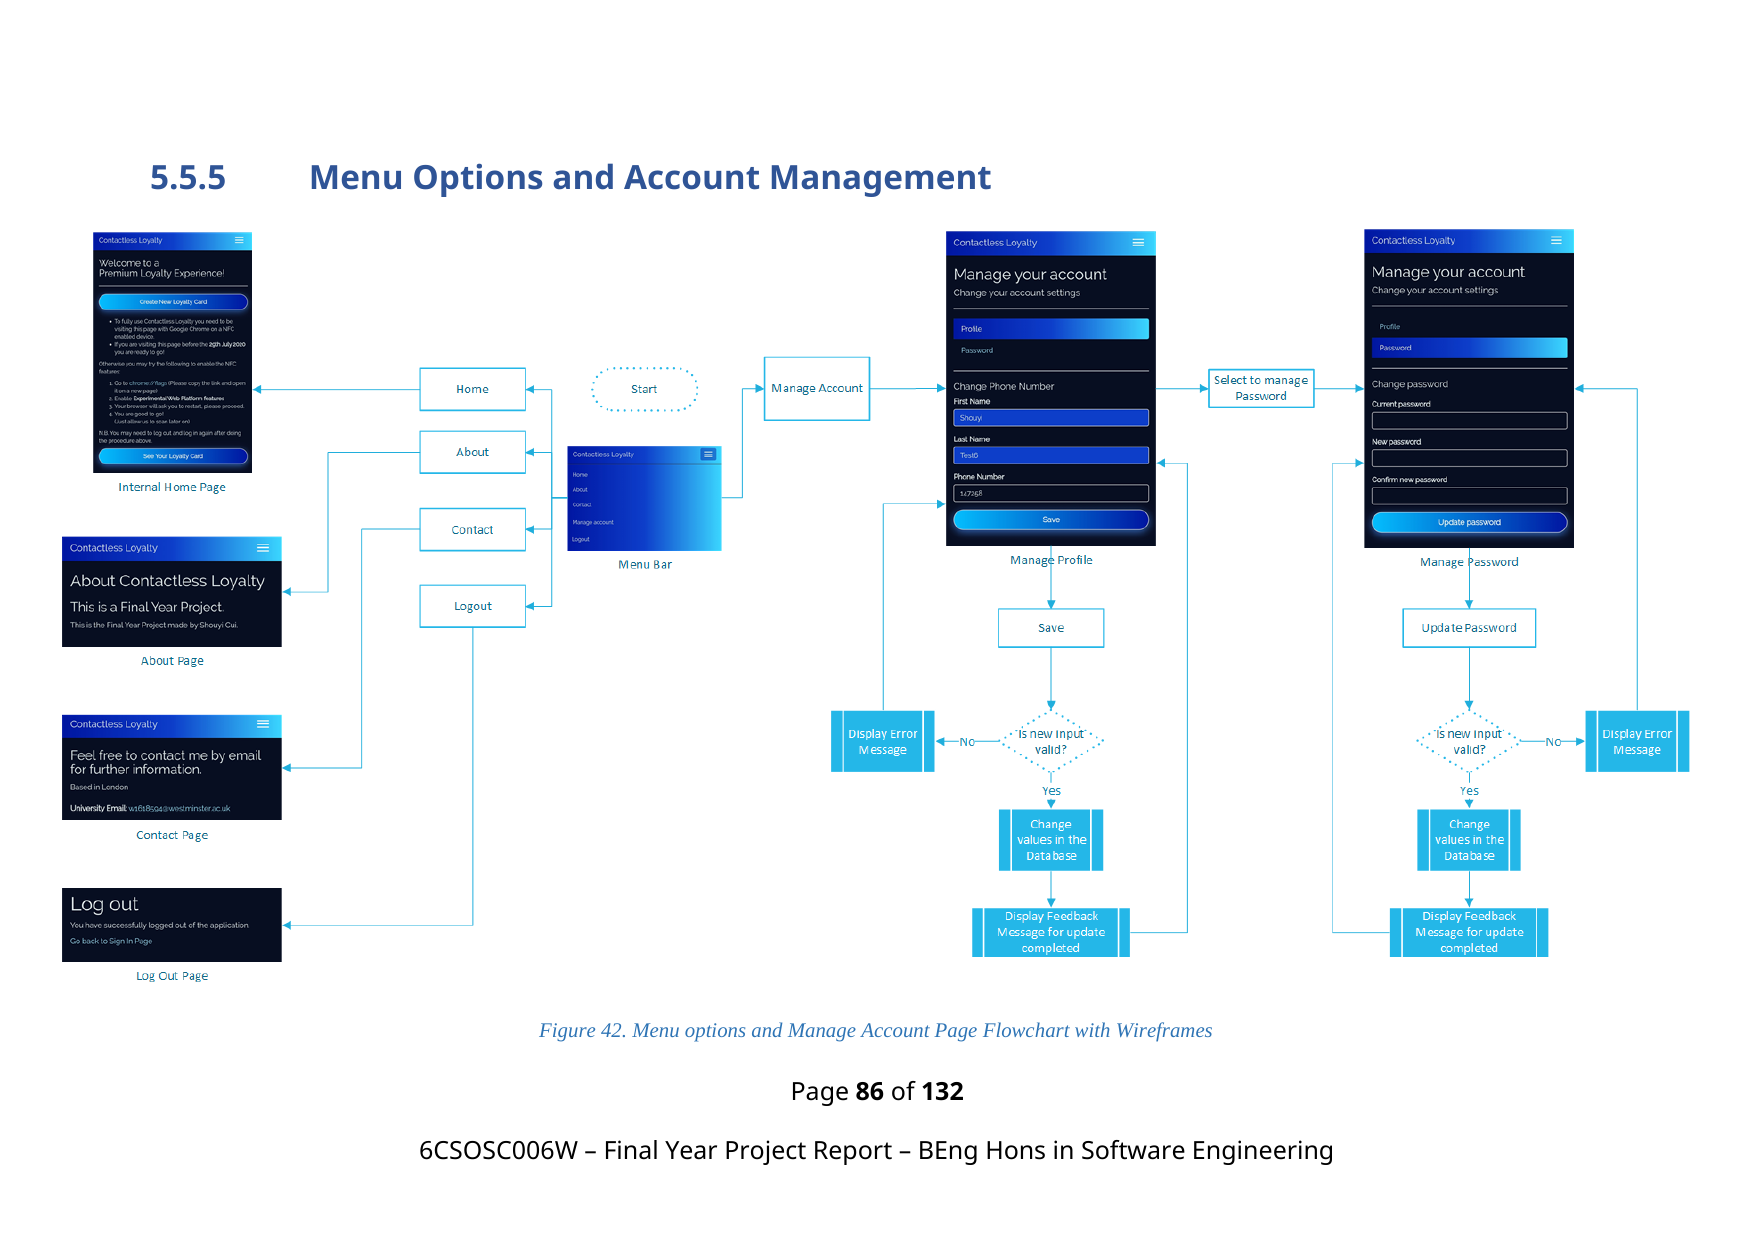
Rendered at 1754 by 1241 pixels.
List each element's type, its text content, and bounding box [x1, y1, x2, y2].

subtitle Menu Options and Account Management [150, 154, 1604, 199]
picture [61, 228, 1691, 990]
text Figure 42. Menu options and Manage Account Page Flowchart with Wireframes [150, 1017, 1604, 1042]
